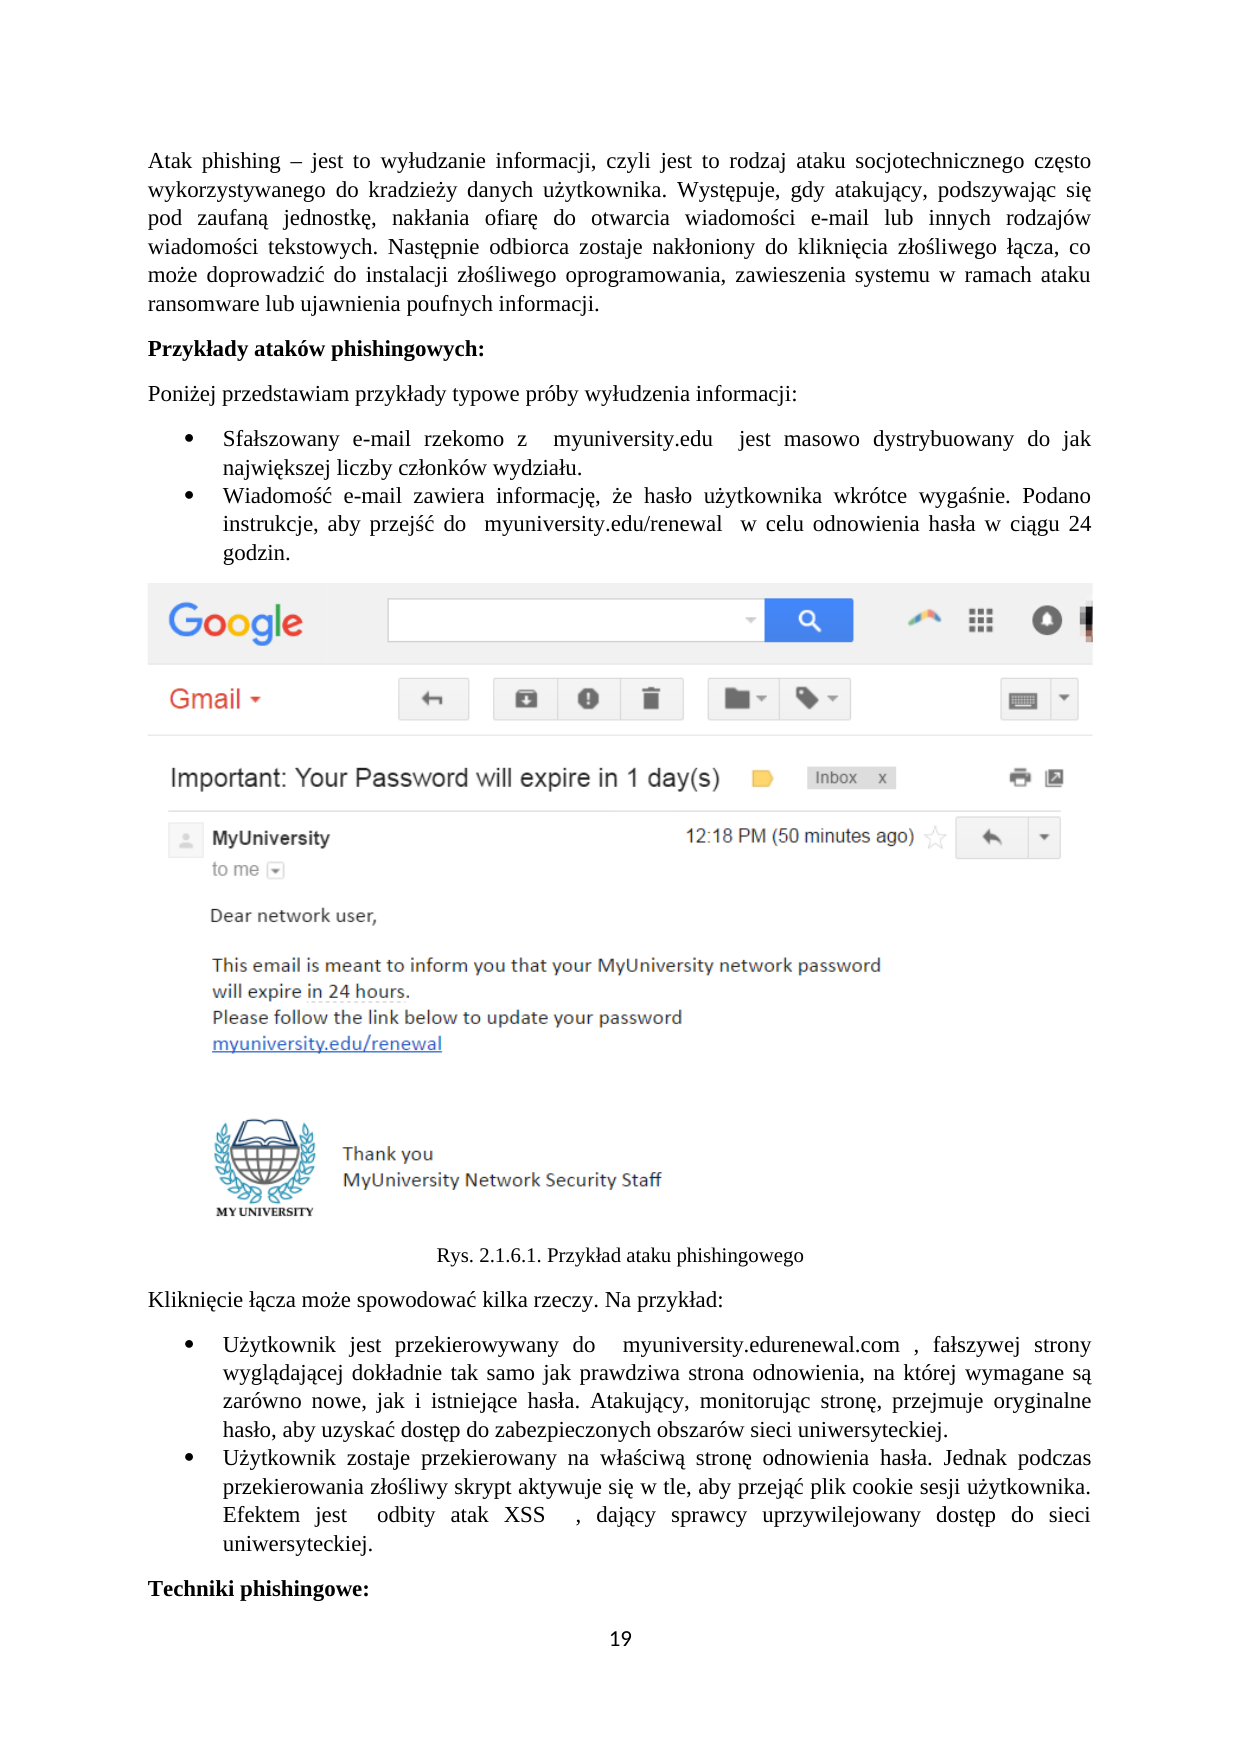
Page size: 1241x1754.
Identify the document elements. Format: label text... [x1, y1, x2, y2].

picture [147, 583, 1093, 1241]
text Poniżej przedstawiam przykłady typowe próby wyłudzenia informacji: [148, 380, 1093, 406]
text Techniki phishingowe: [148, 1575, 1093, 1601]
list Wiadomość e-mail zawiera informację, że hasło użytkownika wkrótce wygaśnie. Podano instrukcje, aby przejść do myuniversity.edu/renewal w celu odnowienia hasła w ciągu 24 godzin. [185, 482, 1093, 565]
text Rys. 2.1.6.1. Przykład ataku phishingowego [148, 1243, 1093, 1267]
list Użytkownik jest przekierowywany do myuniversity.edurenewal.com , fałszywej strony wyglądającej dokładnie tak samo jak prawdziwa strona odnowienia, na której wymagane są zarówno nowe, jak i istniejące hasła. Atakujący, monitorując stronę, przejmuje oryginalne hasło, aby uzyskać dostęp do zabezpieczonych obszarów sieci uniwersyteckiej. [185, 1331, 1093, 1442]
list Użytkownik zostaje przekierowany na właściwą stronę odnowienia hasła. Jednak podczas przekierowania złośliwy skrypt aktywuje się w tle, aby przejąć plik cookie sesji użytkownika. Efektem jest odbity atak XSS , dający sprawcy uprzywilejowany dostęp do sieci uniwersyteckiej. [185, 1444, 1093, 1556]
text Kliknięcie łącza może spowodować kilka rzeczy. Na przykład: [148, 1286, 1093, 1312]
text Przykłady ataków phishingowych: [148, 335, 1093, 361]
list Sfałszowany e-mail rzekomo z myuniversity.edu jest masowo dystrybuowany do jak największej liczby członków wydziału. [185, 425, 1093, 480]
text Atak phishing – jest to wyłudzanie informacji, czyli jest to rodzaj ataku socjotechnicznego często wykorzystywanego do kradzieży danych użytkownika. Występuje, gdy atakujący, podszywając się pod zaufaną jednostkę, nakłania ofiarę do otwarcia wiadomości e-mail lub innych rodzajów wiadomości tekstowych. Następnie odbiorca zostaje nakłoniony do kliknięcia złośliwego łącza, co może doprowadzić do instalacji złośliwego oprogramowania, zawieszenia systemu w ramach ataku ransomware lub ujawnienia poufnych informacji. [148, 148, 1093, 316]
